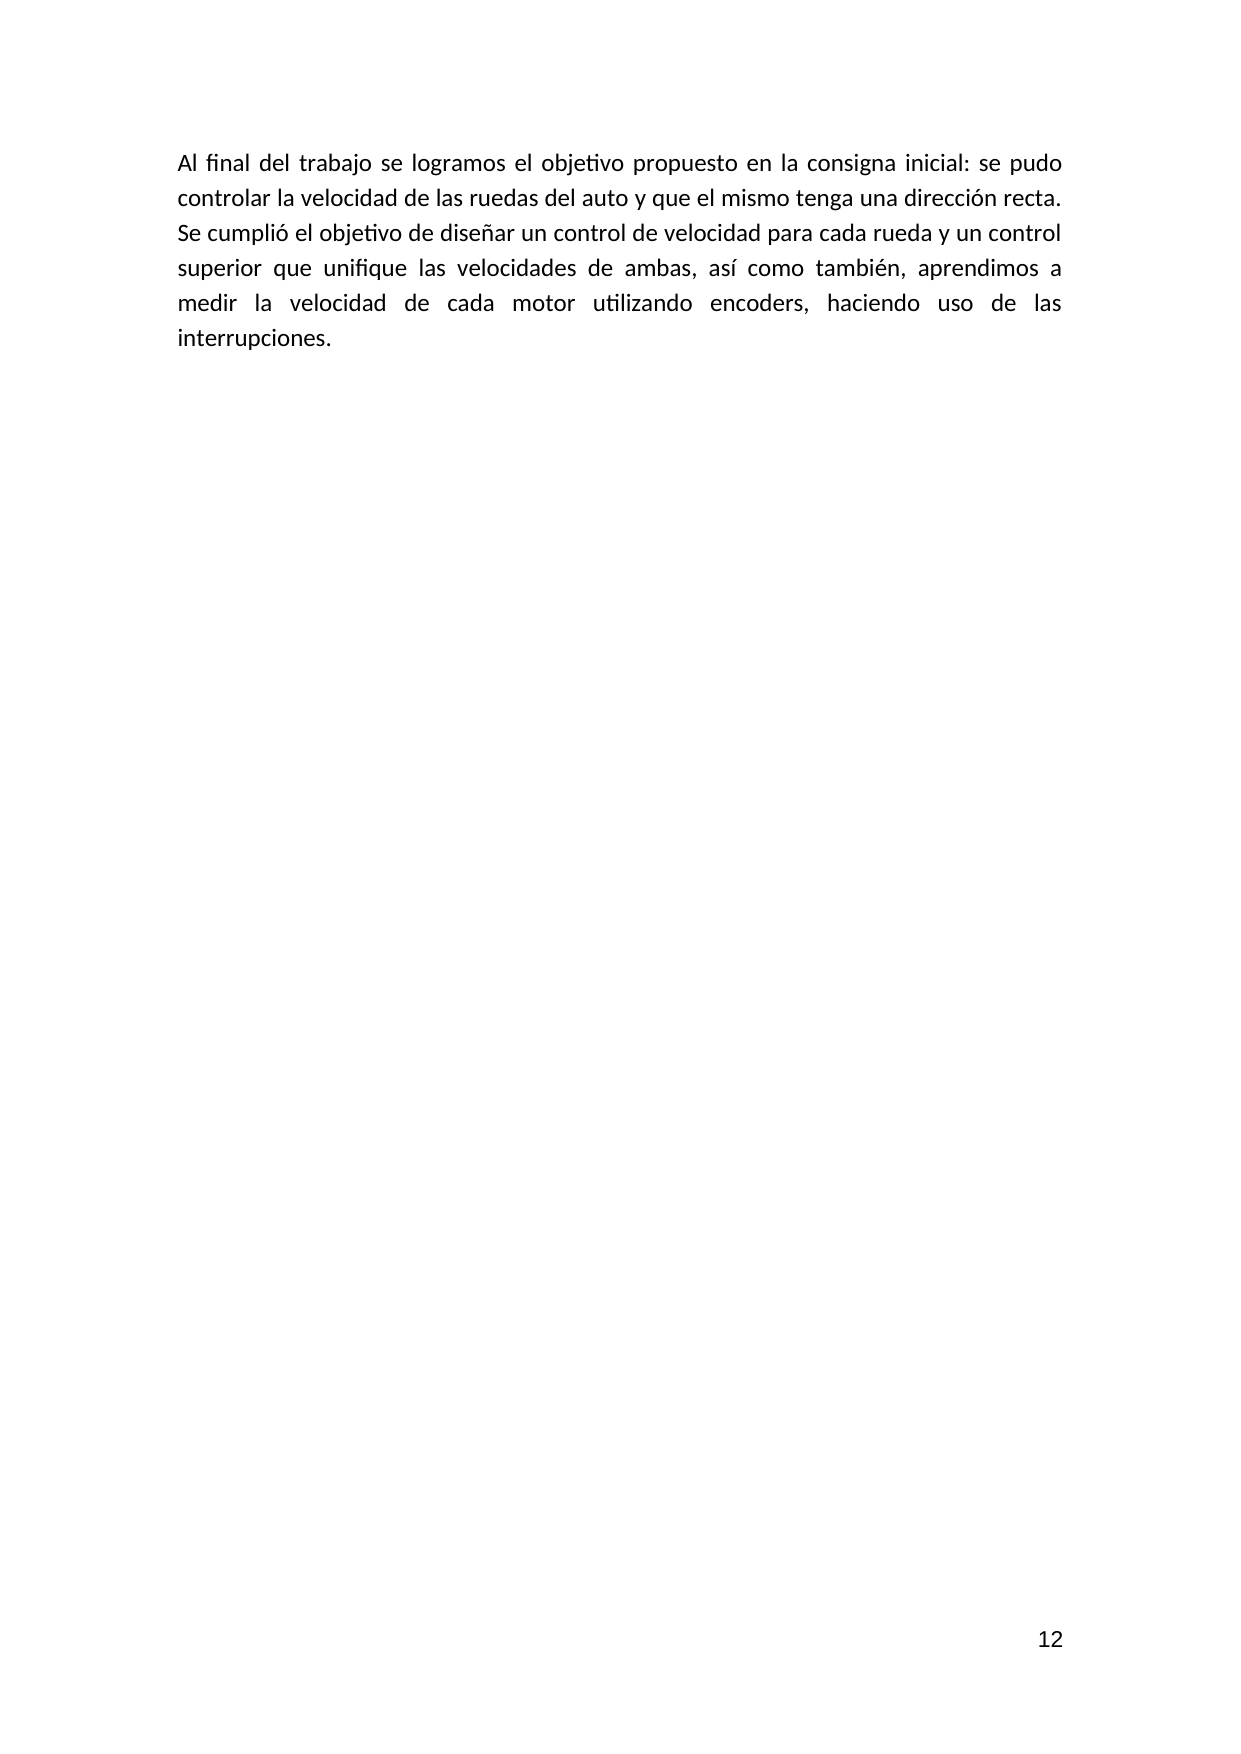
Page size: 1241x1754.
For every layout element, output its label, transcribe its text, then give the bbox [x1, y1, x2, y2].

text Al final del trabajo se logramos el objetivo propuesto en la consigna inicial: se pudo controlar la velocidad de las ruedas del auto y que el mismo tenga una dirección recta. Se cumplió el objetivo de diseñar un control de velocidad para cada rueda y un control superior que unifique las velocidades de ambas, así como también, aprendimos a medir la velocidad de cada motor utilizando encoders, haciendo uso de las interrupciones. [177, 148, 1063, 353]
